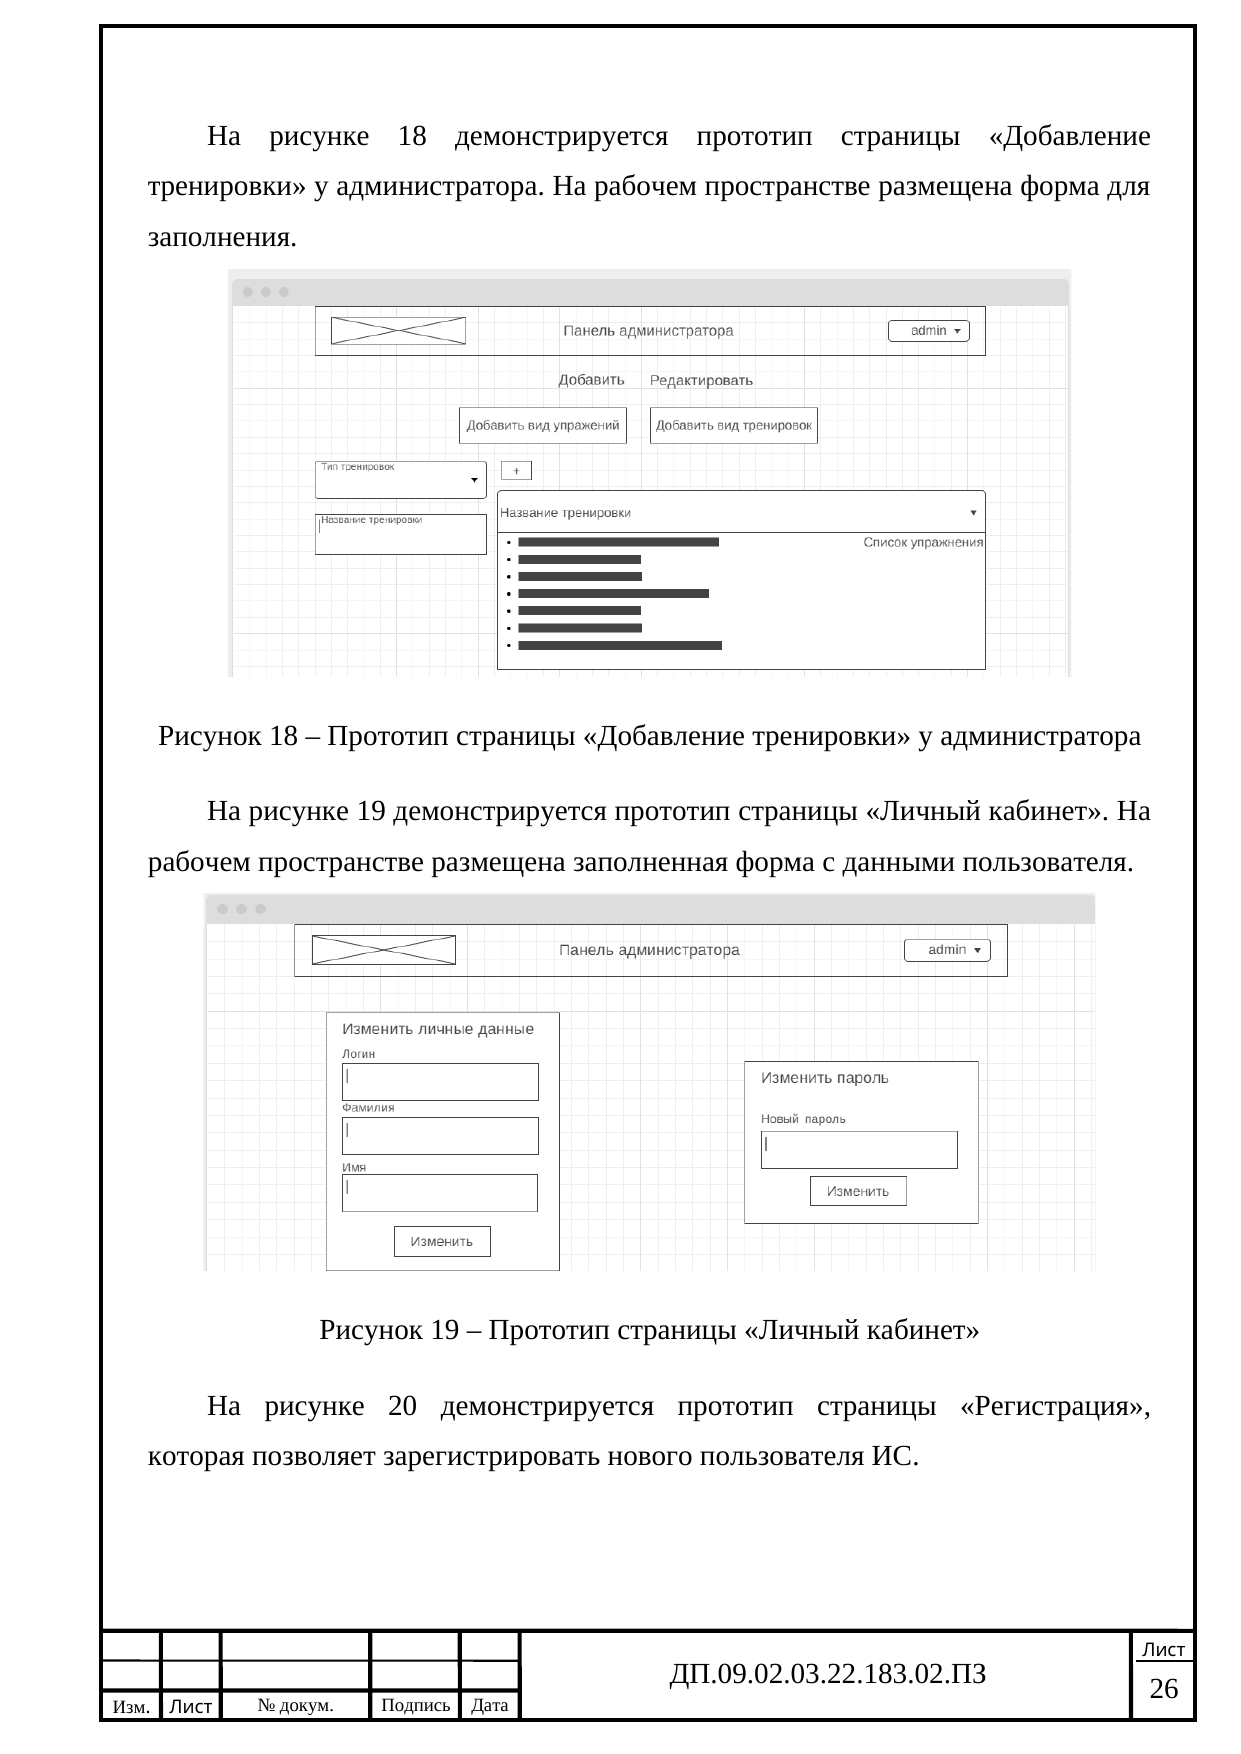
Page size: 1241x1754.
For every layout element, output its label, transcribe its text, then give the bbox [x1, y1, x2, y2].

picture [227, 269, 1072, 677]
picture [203, 893, 1096, 1271]
text Рисунок 18 – Прототип страницы «Добавление тренировки» у администратора [118, 718, 1181, 752]
text На рисунке 20 демонстрируется прототип страницы «Регистрация», которая позволяет зарегистрировать нового пользователя ИС. [148, 1388, 1152, 1471]
text На рисунке 18 демонстрируется прототип страницы «Добавление тренировки» у администратора. На рабочем пространстве размещена форма для заполнения. [148, 118, 1152, 252]
text На рисунке 19 демонстрируется прототип страницы «Личный кабинет». На рабочем пространстве размещена заполненная форма с данными пользователя. [148, 793, 1152, 877]
text Рисунок 19 – Прототип страницы «Личный кабинет» [118, 1312, 1181, 1346]
